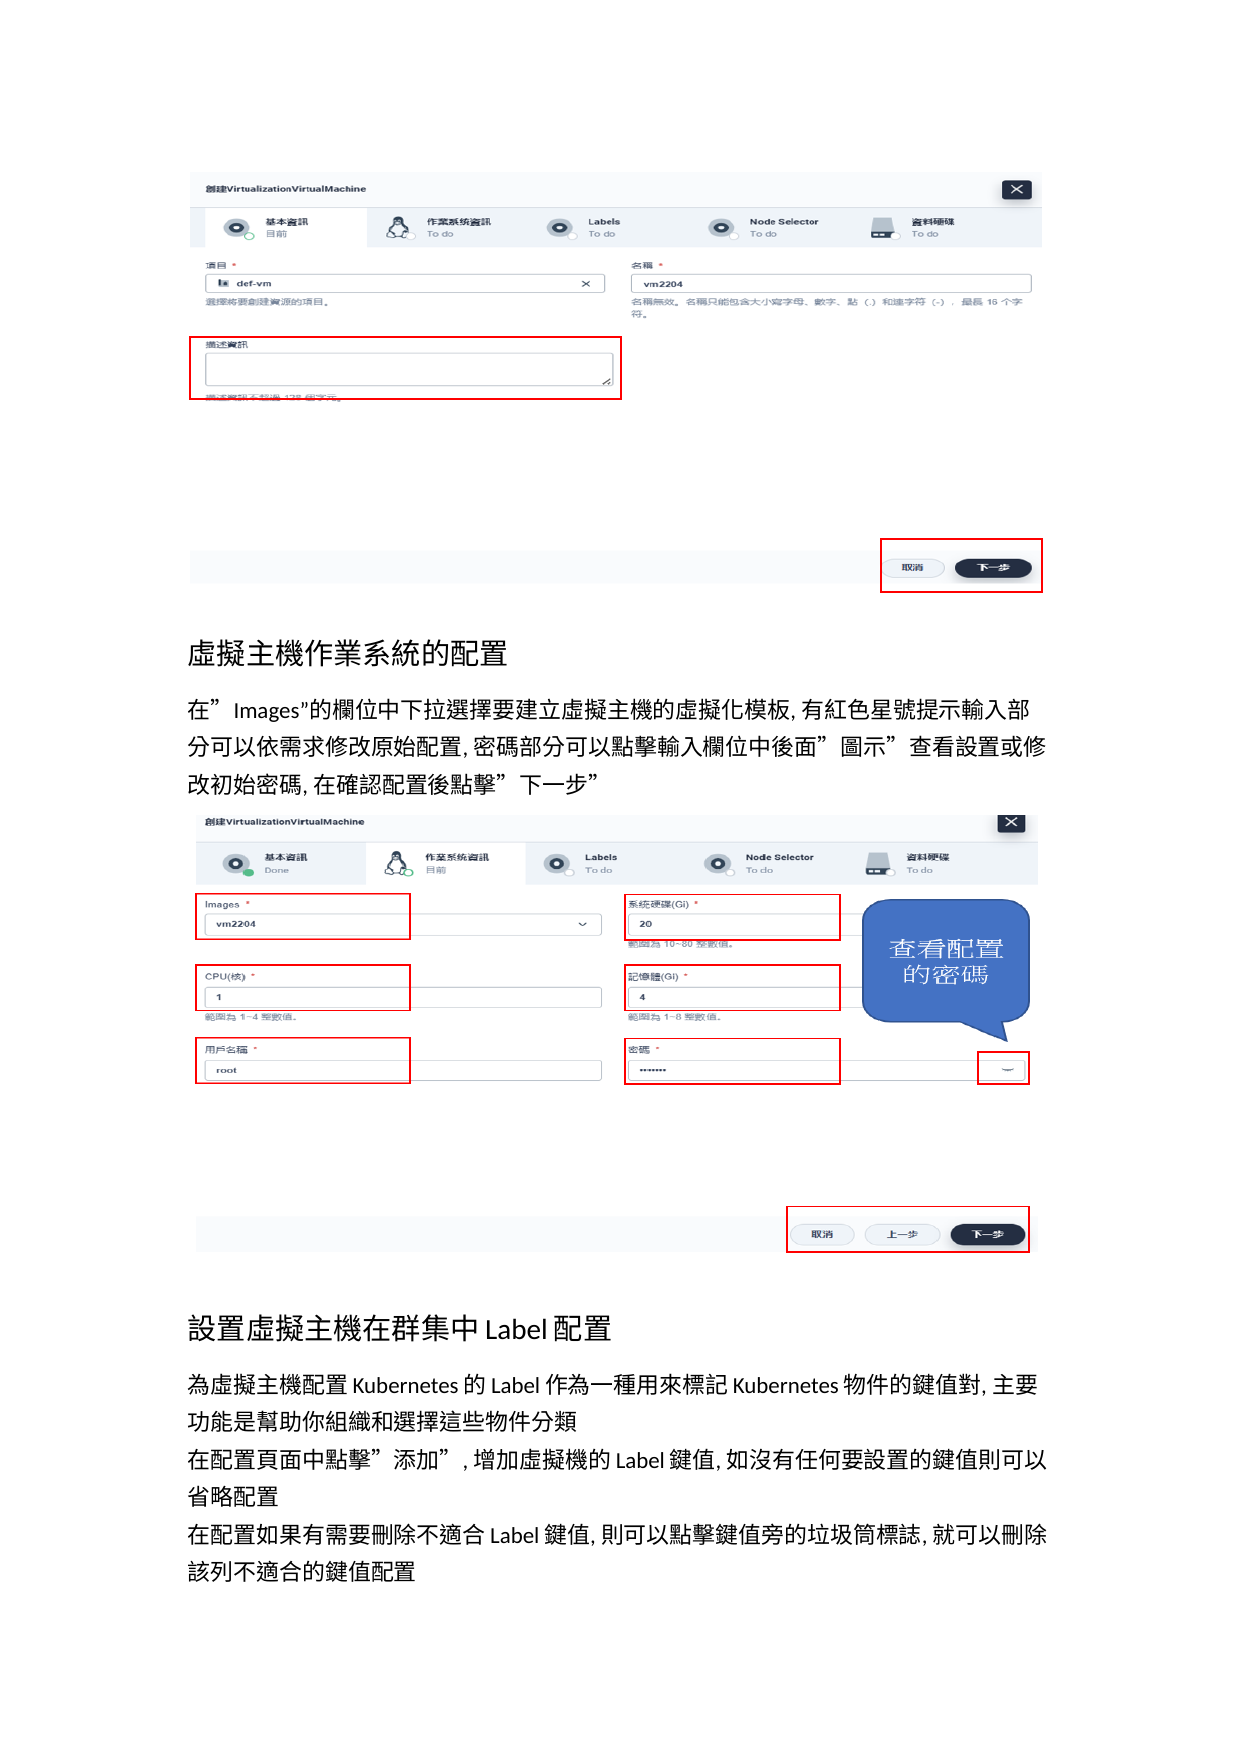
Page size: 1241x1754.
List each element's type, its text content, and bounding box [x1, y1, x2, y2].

text 為虛擬主機配置Kubernetes的Label作為一種用來標記Kubernetes物件的鍵值對, 主要功能是幫助你組織和選擇這些物件分類 [187, 1364, 1053, 1439]
picture [187, 802, 1053, 1260]
picture [187, 164, 1053, 605]
text 虛擬主機作業系統的配置 [187, 614, 1053, 689]
text 設置虛擬主機在群集中Label配置 [187, 1289, 1053, 1364]
text 在配置頁面中點擊”添加”, 增加虛擬機的Label鍵值, 如沒有任何要設置的鍵值則可以省略配置 [187, 1439, 1053, 1514]
text 在配置如果有需要刪除不適合Label鍵值, 則可以點擊鍵值旁的垃圾筒標誌, 就可以刪除該列不適合的鍵值配置 [187, 1514, 1053, 1589]
text 在”Images”的欄位中下拉選擇要建立虛擬主機的虛擬化模板, 有紅色星號提示輸入部分可以依需求修改原始配置, 密碼部分可以點擊輸入欄位中後面”圖示”查看設置或修改初始密碼, 在確認配置後點擊”下一步” [187, 689, 1053, 802]
